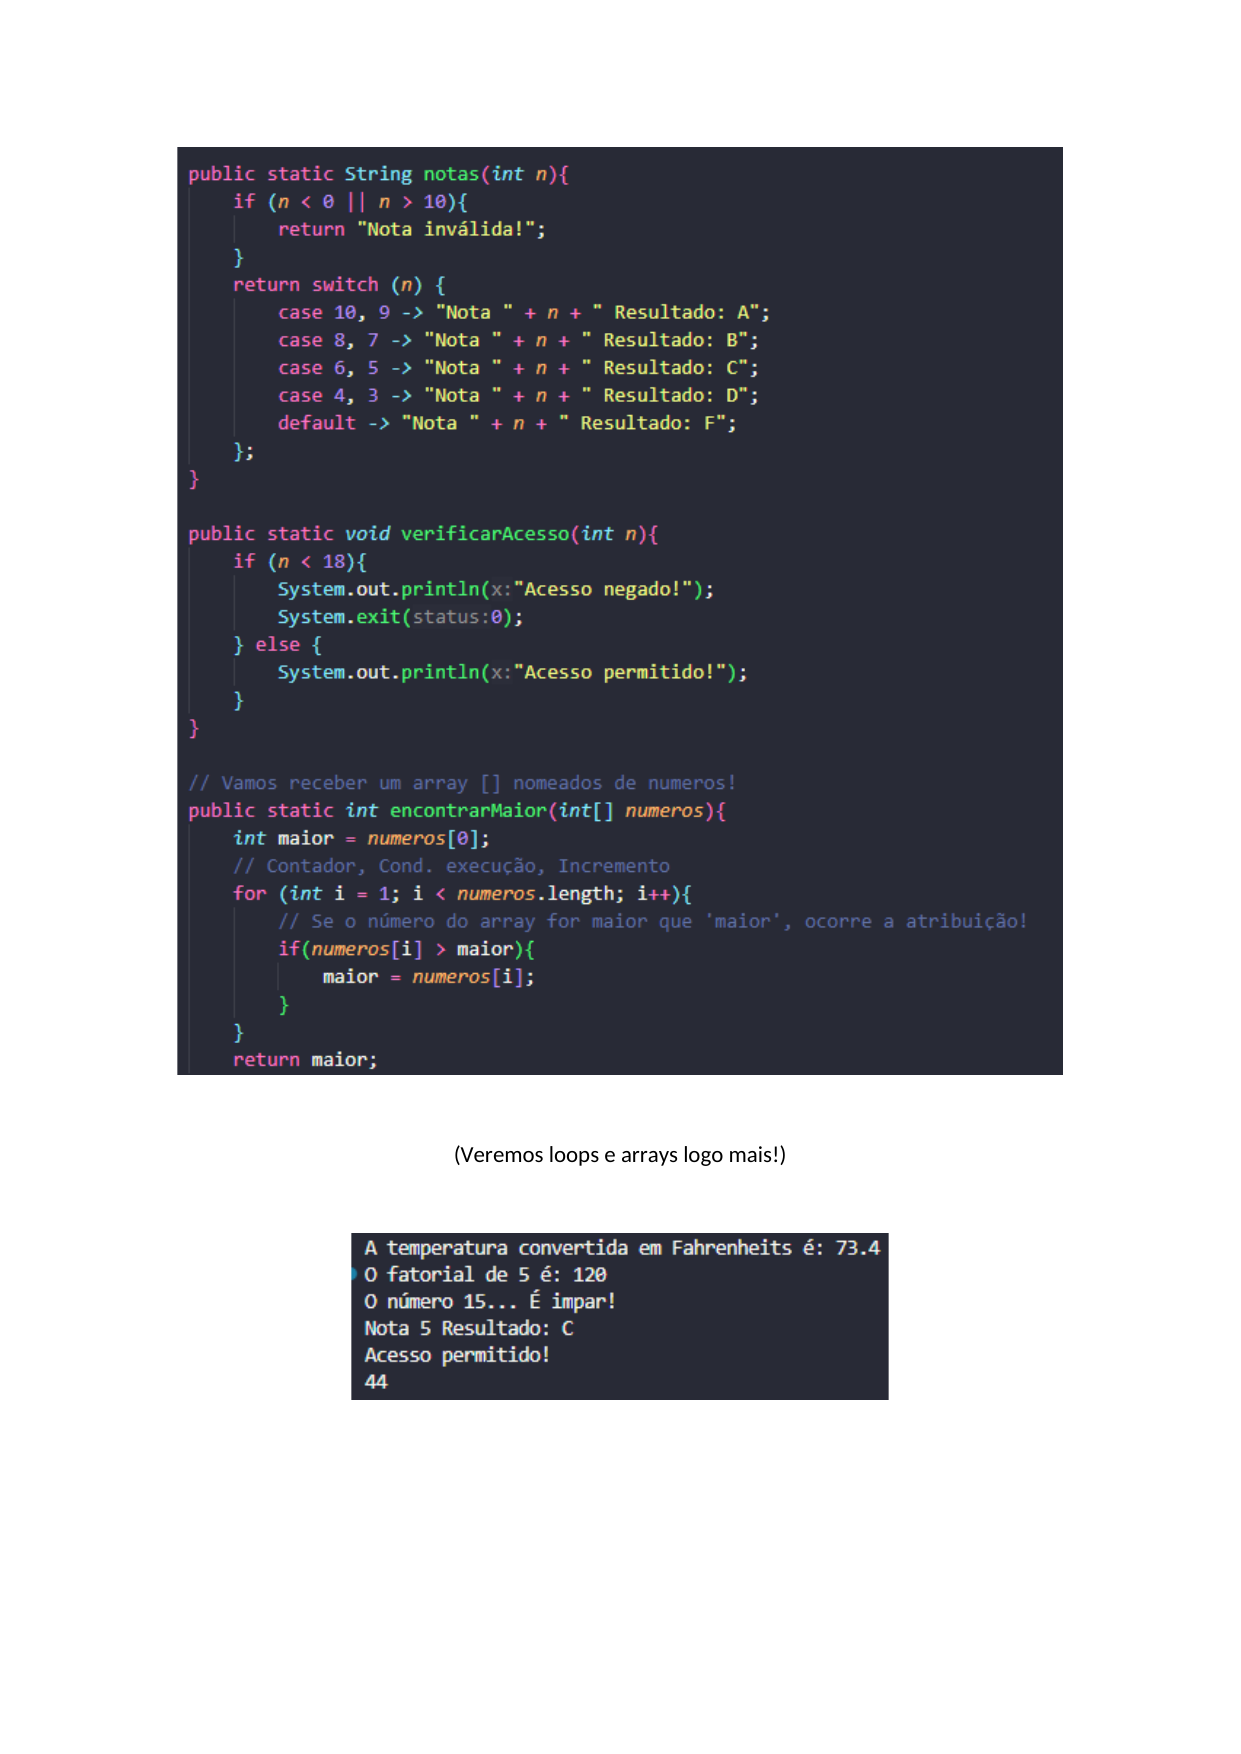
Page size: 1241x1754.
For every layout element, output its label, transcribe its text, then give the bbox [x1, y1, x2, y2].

picture [177, 147, 1063, 1075]
text (Veremos loops e arrays logo mais!) [177, 1140, 1063, 1168]
picture [351, 1233, 889, 1400]
